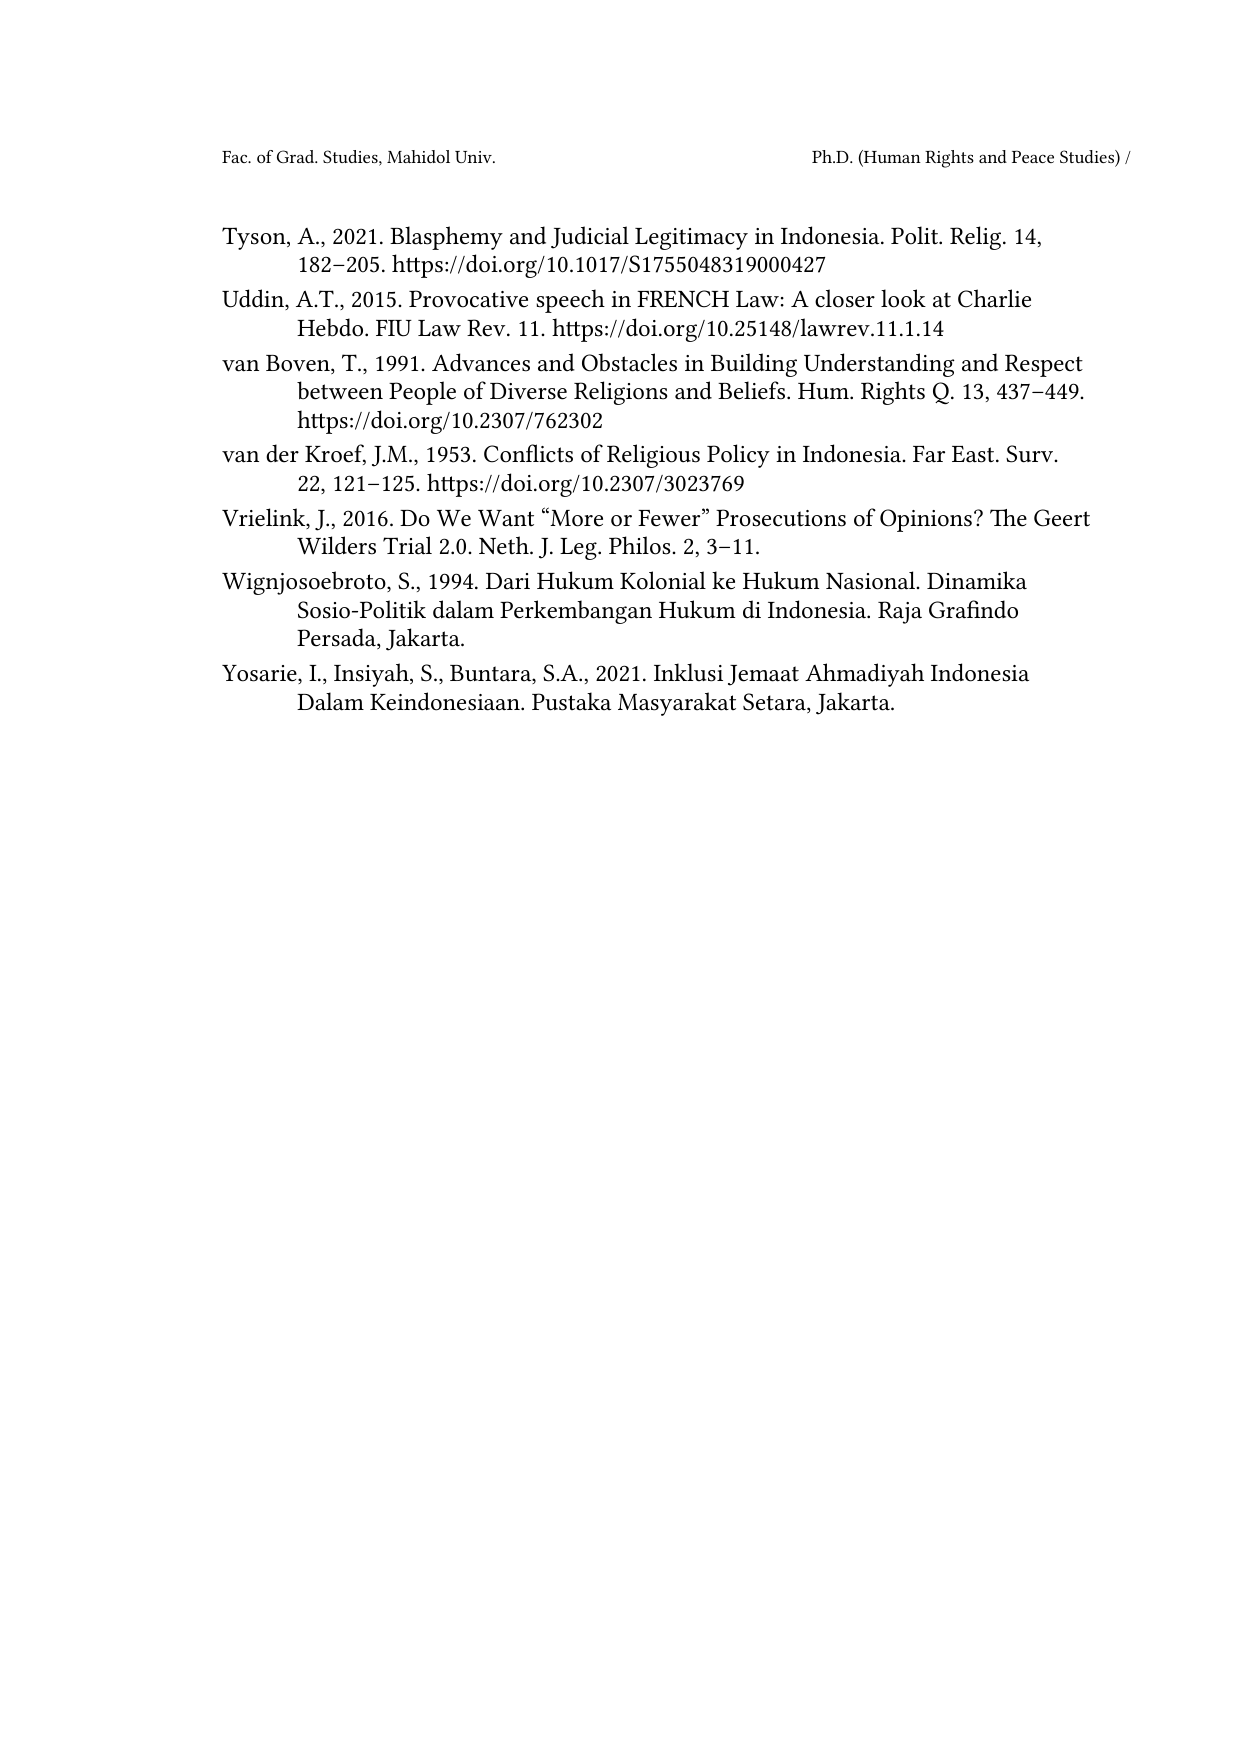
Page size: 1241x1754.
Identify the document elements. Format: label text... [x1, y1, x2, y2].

text van Boven, T., 1991. Advances and Obstacles in Building Understanding and Respect between People of Diverse Religions and Beliefs. Hum. Rights Q. 13, 437–449. https://doi.org/10.2307/762302 [222, 349, 1093, 434]
text Vrielink, J., 2016. Do We Want “More or Fewer” Prosecutions of Opinions? The Geert Wilders Trial 2.0. Neth. J. Leg. Philos. 2, 3–11. [222, 504, 1093, 561]
text van der Kroef, J.M., 1953. Conflicts of Religious Policy in Indonesia. Far East. Surv. 22, 121–125. https://doi.org/10.2307/3023769 [222, 441, 1093, 498]
text Tyson, A., 2021. Blasphemy and Judicial Legitimacy in Indonesia. Polit. Relig. 14, 182–205. https://doi.org/10.1017/S1755048319000427 [222, 222, 1093, 279]
text Wignjosoebroto, S., 1994. Dari Hukum Kolonial ke Hukum Nasional. Dinamika Sosio-Politik dalam Perkembangan Hukum di Indonesia. Raja Grafindo Persada, Jakarta. [222, 567, 1093, 653]
text Yosarie, I., Insiyah, S., Buntara, S.A., 2021. Inklusi Jemaat Ahmadiyah Indonesia Dalam Keindonesiaan. Pustaka Masyarakat Setara, Jakarta. [222, 659, 1093, 716]
text Uddin, A.T., 2015. Provocative speech in FRENCH Law: A closer look at Charlie Hebdo. FIU Law Rev. 11. https://doi.org/10.25148/lawrev.11.1.14 [222, 285, 1093, 342]
